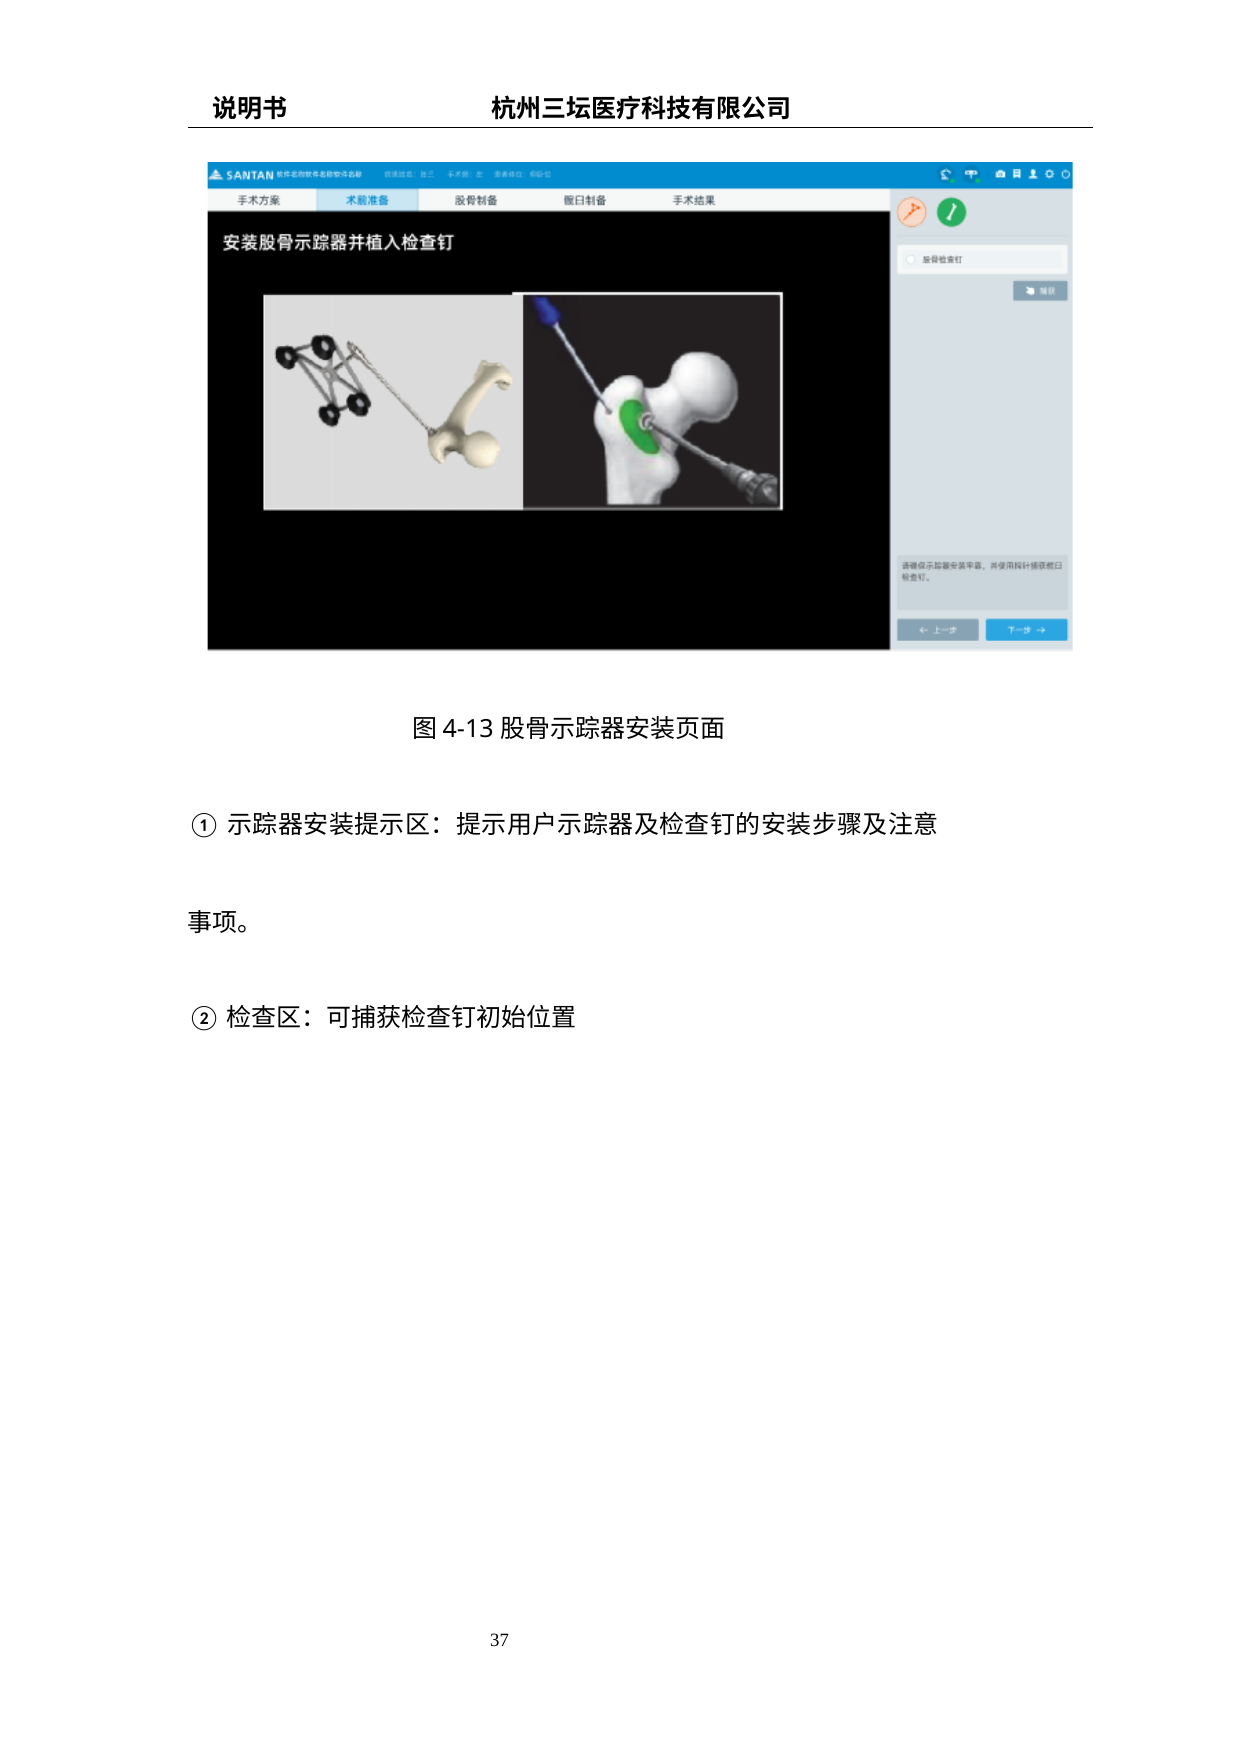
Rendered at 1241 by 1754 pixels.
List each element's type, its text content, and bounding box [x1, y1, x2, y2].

picture [267, 171, 273, 179]
list ② 检查区：可捕获检查钉初始位置 [187, 983, 939, 1048]
picture [510, 172, 521, 177]
text 图4-13 股骨示踪器安装页面 [337, 694, 1020, 759]
picture [996, 170, 1005, 177]
picture [965, 171, 977, 177]
picture [207, 170, 223, 180]
picture [941, 169, 948, 180]
picture [292, 171, 311, 177]
picture [1029, 170, 1037, 178]
list ① 示踪器安装提示区：提示用户示踪器及检查钉的安装步骤及注意事项。 [187, 790, 939, 953]
picture [531, 171, 542, 177]
picture [495, 171, 507, 177]
picture [386, 171, 404, 177]
picture [1013, 170, 1021, 177]
picture [207, 189, 1073, 652]
picture [1047, 171, 1053, 178]
picture [321, 171, 361, 177]
picture [227, 171, 264, 180]
